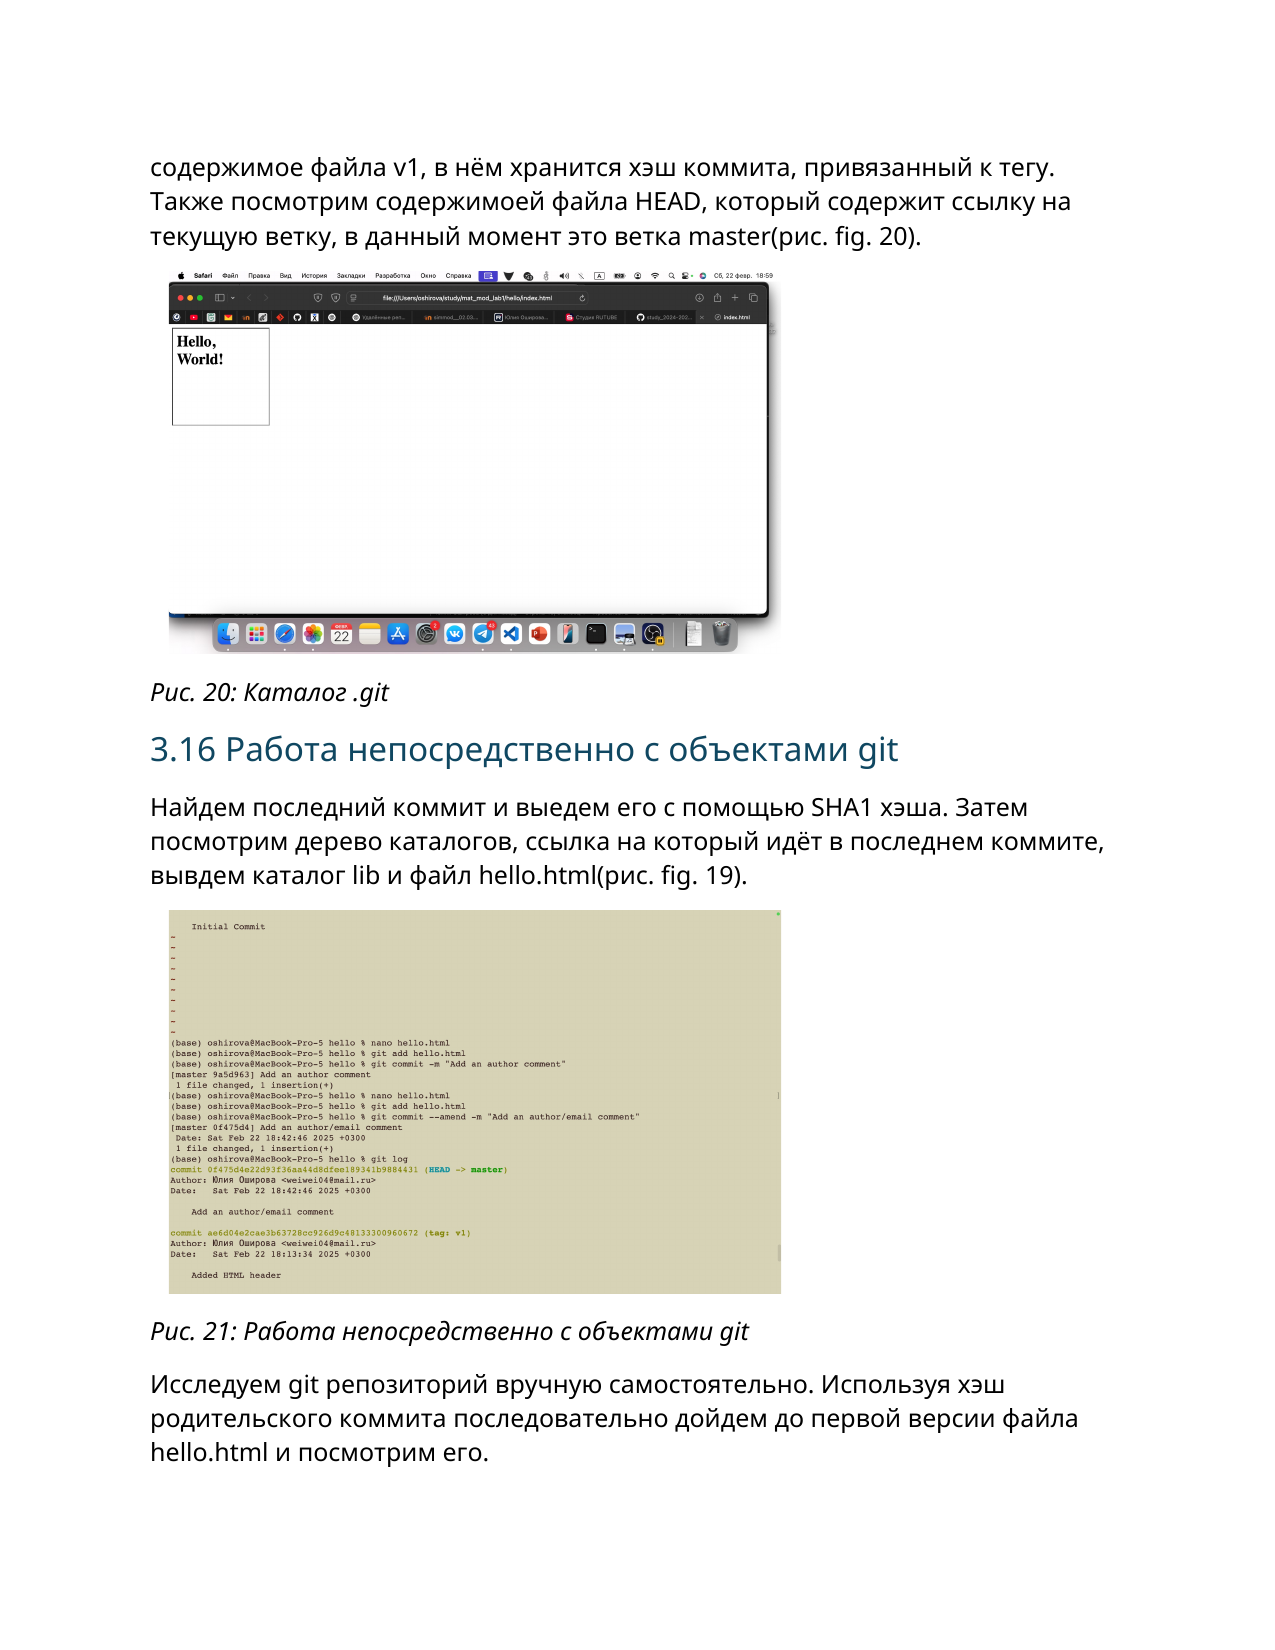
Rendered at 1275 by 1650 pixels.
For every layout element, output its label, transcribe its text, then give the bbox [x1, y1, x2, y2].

text Найдем последний коммит и выедем его с помощью SHA1 хэша. Затем посмотрим дерево каталогов, ссылка на который идёт в последнем коммите, вывдем каталог lib и файл hello.html(рис. fig. 19). [150, 789, 1125, 892]
picture [168, 271, 782, 654]
text Рис. 21: Работа непосредственно с объектами git [150, 1314, 1125, 1348]
text Рис. 20: Каталог .git [150, 674, 1125, 709]
subtitle 3.16 Работа непосредственно с объектами git [150, 725, 1125, 771]
text Исследуем git репозиторий вручную самостоятельно. Используя хэш родительского коммита последовательно дойдем до первой версии файла hello.html и посмотрим его. [150, 1367, 1125, 1469]
picture [168, 910, 782, 1294]
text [150, 150, 1125, 252]
